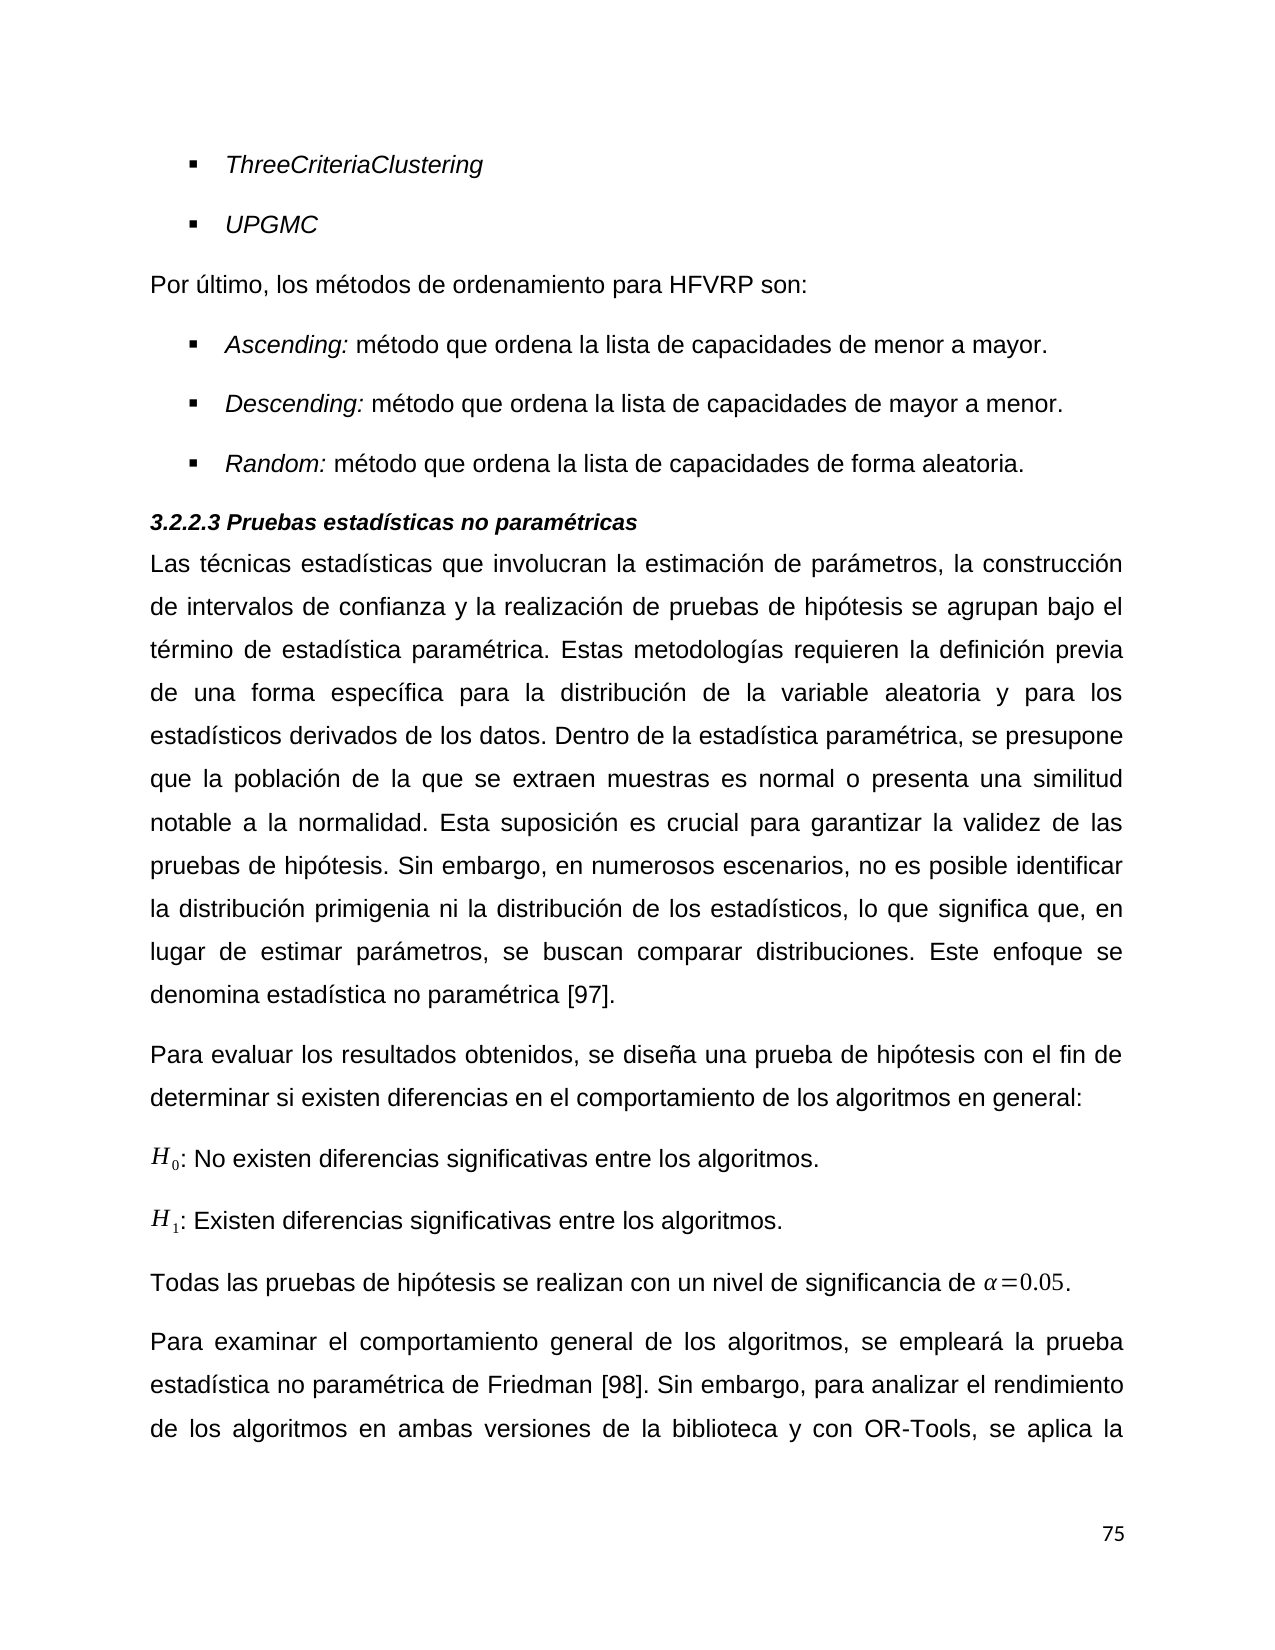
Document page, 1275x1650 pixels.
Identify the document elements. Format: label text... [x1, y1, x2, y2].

text Todas las pruebas de hipótesis se realizan con un nivel de significancia de . [150, 1267, 1125, 1296]
list Descending: método que ordena la lista de capacidades de mayor a menor. [187, 389, 1125, 418]
list UPGMC [187, 210, 1125, 239]
list Random: método que ordena la lista de capacidades de forma aleatoria. [187, 449, 1125, 478]
subtitle 3.2.2.3 Pruebas estadísticas no paramétricas [150, 509, 1125, 536]
text : No existen diferencias significativas entre los algoritmos. [150, 1143, 1125, 1174]
text : Existen diferencias significativas entre los algoritmos. [150, 1205, 1125, 1236]
list Ascending: método que ordena la lista de capacidades de menor a mayor. [187, 329, 1125, 358]
text Por último, los métodos de ordenamiento para HFVRP son: [150, 270, 1125, 298]
text Las técnicas estadísticas que involucran la estimación de parámetros, la construcción de intervalos de confianza y la realización de pruebas de hipótesis se agrupan bajo el término de estadística paramétrica. Estas metodologías requieren la definición previa de una forma específica para la distribución de la variable aleatoria y para los estadísticos derivados de los datos. Dentro de la estadística paramétrica, se presupone que la población de la que se extraen muestras es normal o presenta una similitud notable a la normalidad. Esta suposición es crucial para garantizar la validez de las pruebas de hipótesis. Sin embargo, en numerosos escenarios, no es posible identificar la distribución primigenia ni la distribución de los estadísticos, lo que significa que, en lugar de estimar parámetros, se buscan comparar distribuciones. Este enfoque se denomina estadística no paramétrica [97]. [150, 549, 1125, 1009]
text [150, 1327, 1125, 1442]
text Para evaluar los resultados obtenidos, se diseña una prueba de hipótesis con el fin de determinar si existen diferencias en el comportamiento de los algoritmos en general: [150, 1040, 1125, 1112]
list ThreeCriteriaClustering [187, 150, 1125, 179]
